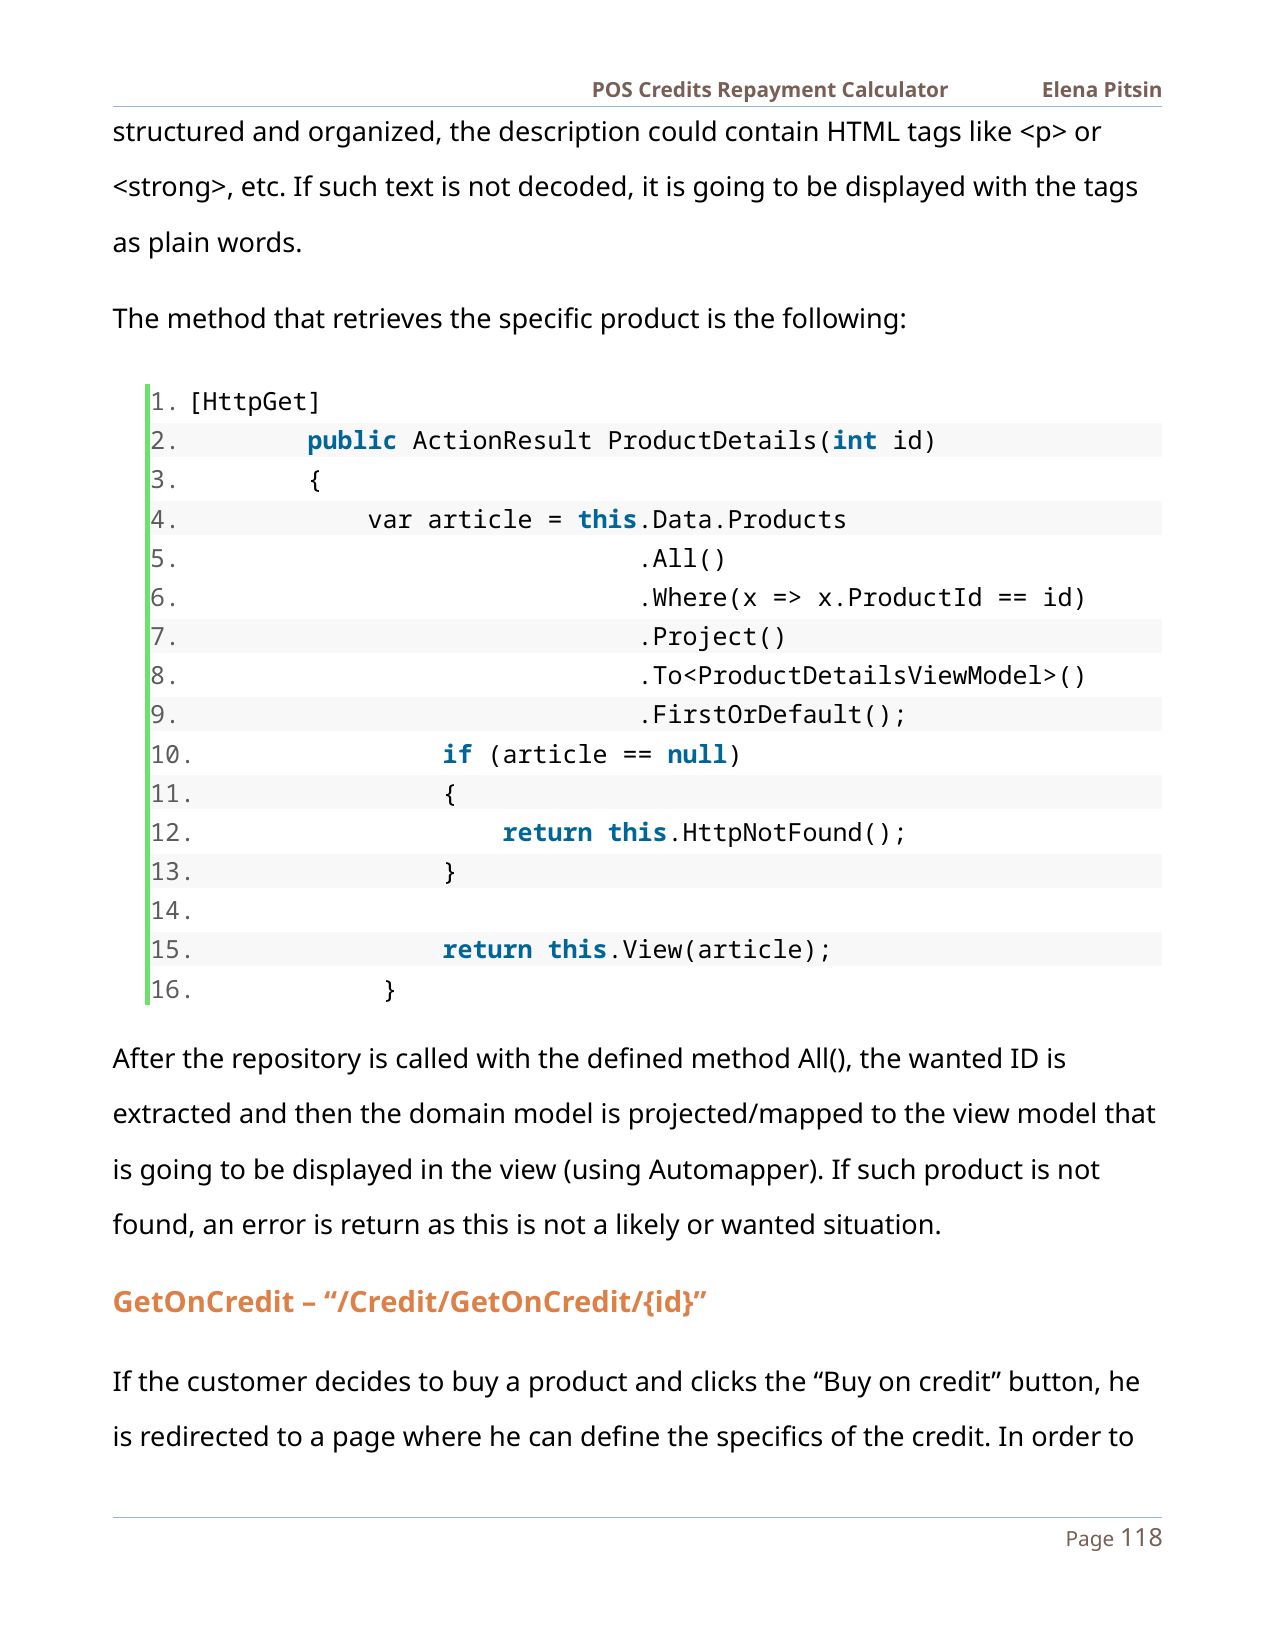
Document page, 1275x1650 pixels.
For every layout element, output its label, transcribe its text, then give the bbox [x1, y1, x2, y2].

text After the repository is called with the defined method All(), the wanted ID is extracted and then the domain model is projected/mapped to the view model that is going to be displayed in the view (using Automapper). If such product is not found, an error is return as this is not a likely or wanted situation. [112, 1039, 1162, 1242]
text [112, 1362, 1162, 1454]
text The method that retrieves the specific product is the following: [112, 299, 1162, 336]
list public ActionResult ProductDetails(int id) [150, 423, 1162, 457]
text GetOnCredit – “/Credit/GetOnCredit/{id}” [112, 1282, 1162, 1321]
list if (article == null) [150, 736, 1162, 770]
list } [150, 971, 1162, 1005]
list return this.HttpNotFound(); [150, 814, 1162, 849]
list { [150, 775, 1162, 809]
list var article = this.Data.Products [150, 501, 1162, 535]
list [HttpGet] [150, 384, 1162, 418]
list .Project() [150, 619, 1162, 653]
list { [150, 462, 1162, 496]
list .All() [150, 540, 1162, 574]
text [112, 112, 1162, 260]
list .FirstOrDefault(); [150, 697, 1162, 731]
list .Where(x => x.ProductId == id) [150, 579, 1162, 614]
list .To<ProductDetailsViewModel>() [150, 658, 1162, 692]
list } [150, 854, 1162, 888]
list return this.View(article); [150, 932, 1162, 966]
